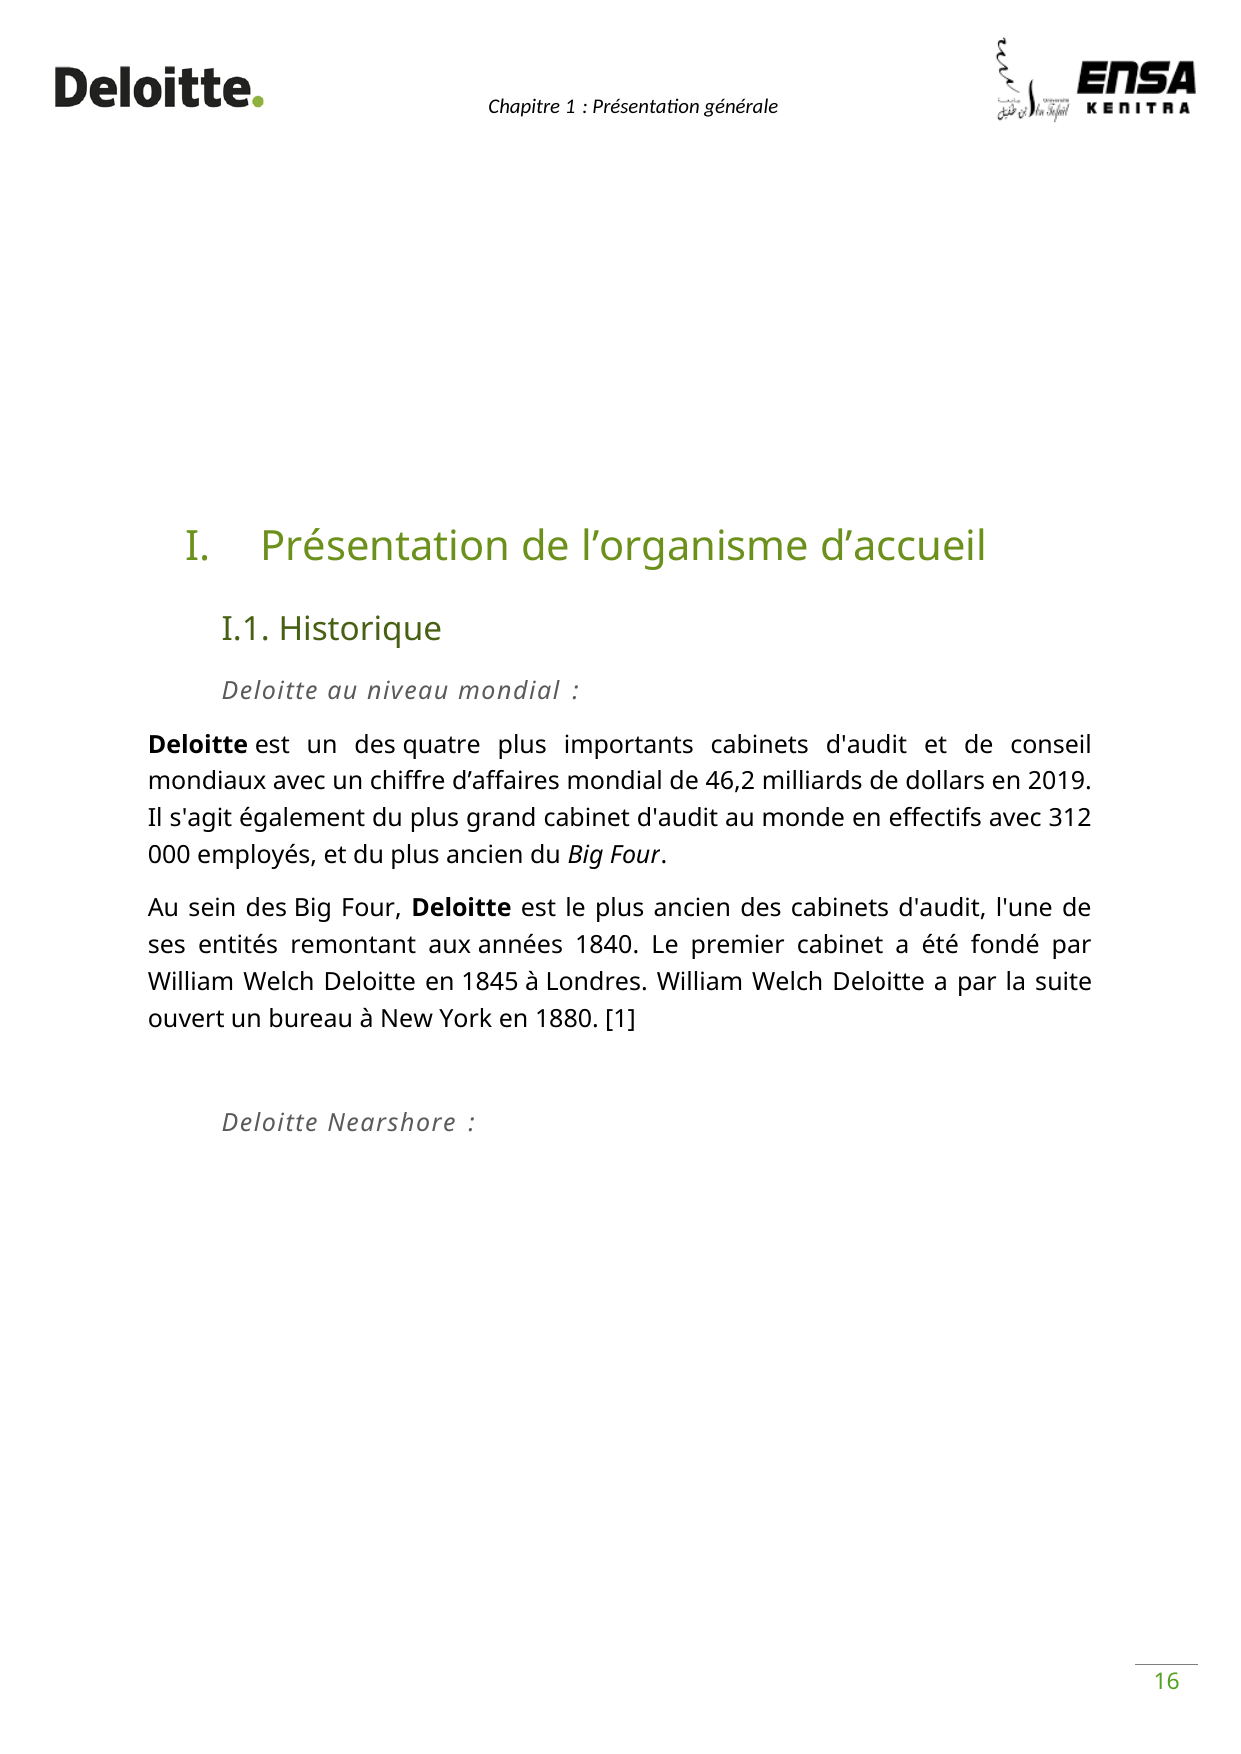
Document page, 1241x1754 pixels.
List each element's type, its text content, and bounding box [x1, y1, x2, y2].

title I.1. Historique [148, 605, 1093, 650]
title Présentation de l’organisme d’accueil [185, 515, 1093, 572]
text Deloitte est un des quatre plus importants cabinets d'audit et de conseil mondiaux avec un chiffre d’affaires mondial de 46,2 milliards de dollars en 2019. Il s'agit également du plus grand cabinet d'audit au monde en effectifs avec 312 000 employés, et du plus ancien du Big Four. [148, 726, 1093, 763]
subtitle Deloitte Nearshore : [148, 1104, 1093, 1138]
picture [947, 24, 1241, 139]
subtitle Deloitte au niveau mondial : [148, 673, 1093, 707]
text Au sein des Big Four, Deloitte est le plus ancien des cabinets d'audit, l'une de ses entités remontant aux années 1840. Le premier cabinet a été fondé par William Welch Deloitte en 1845 à Londres. William Welch Deloitte a par la suite ouvert un bureau à New York en 1880. [148, 890, 1093, 1034]
text Deloitte est un des quatre plus importants cabinets d'audit et de conseil mondiaux avec un chiffre d’affaires mondial de 46,2 milliards de dollars en 2019. Il s'agit également du plus grand cabinet d'audit au monde en effectifs avec 312 000 employés, et du plus ancien du Big Four. [148, 834, 1093, 871]
picture [46, 53, 273, 147]
